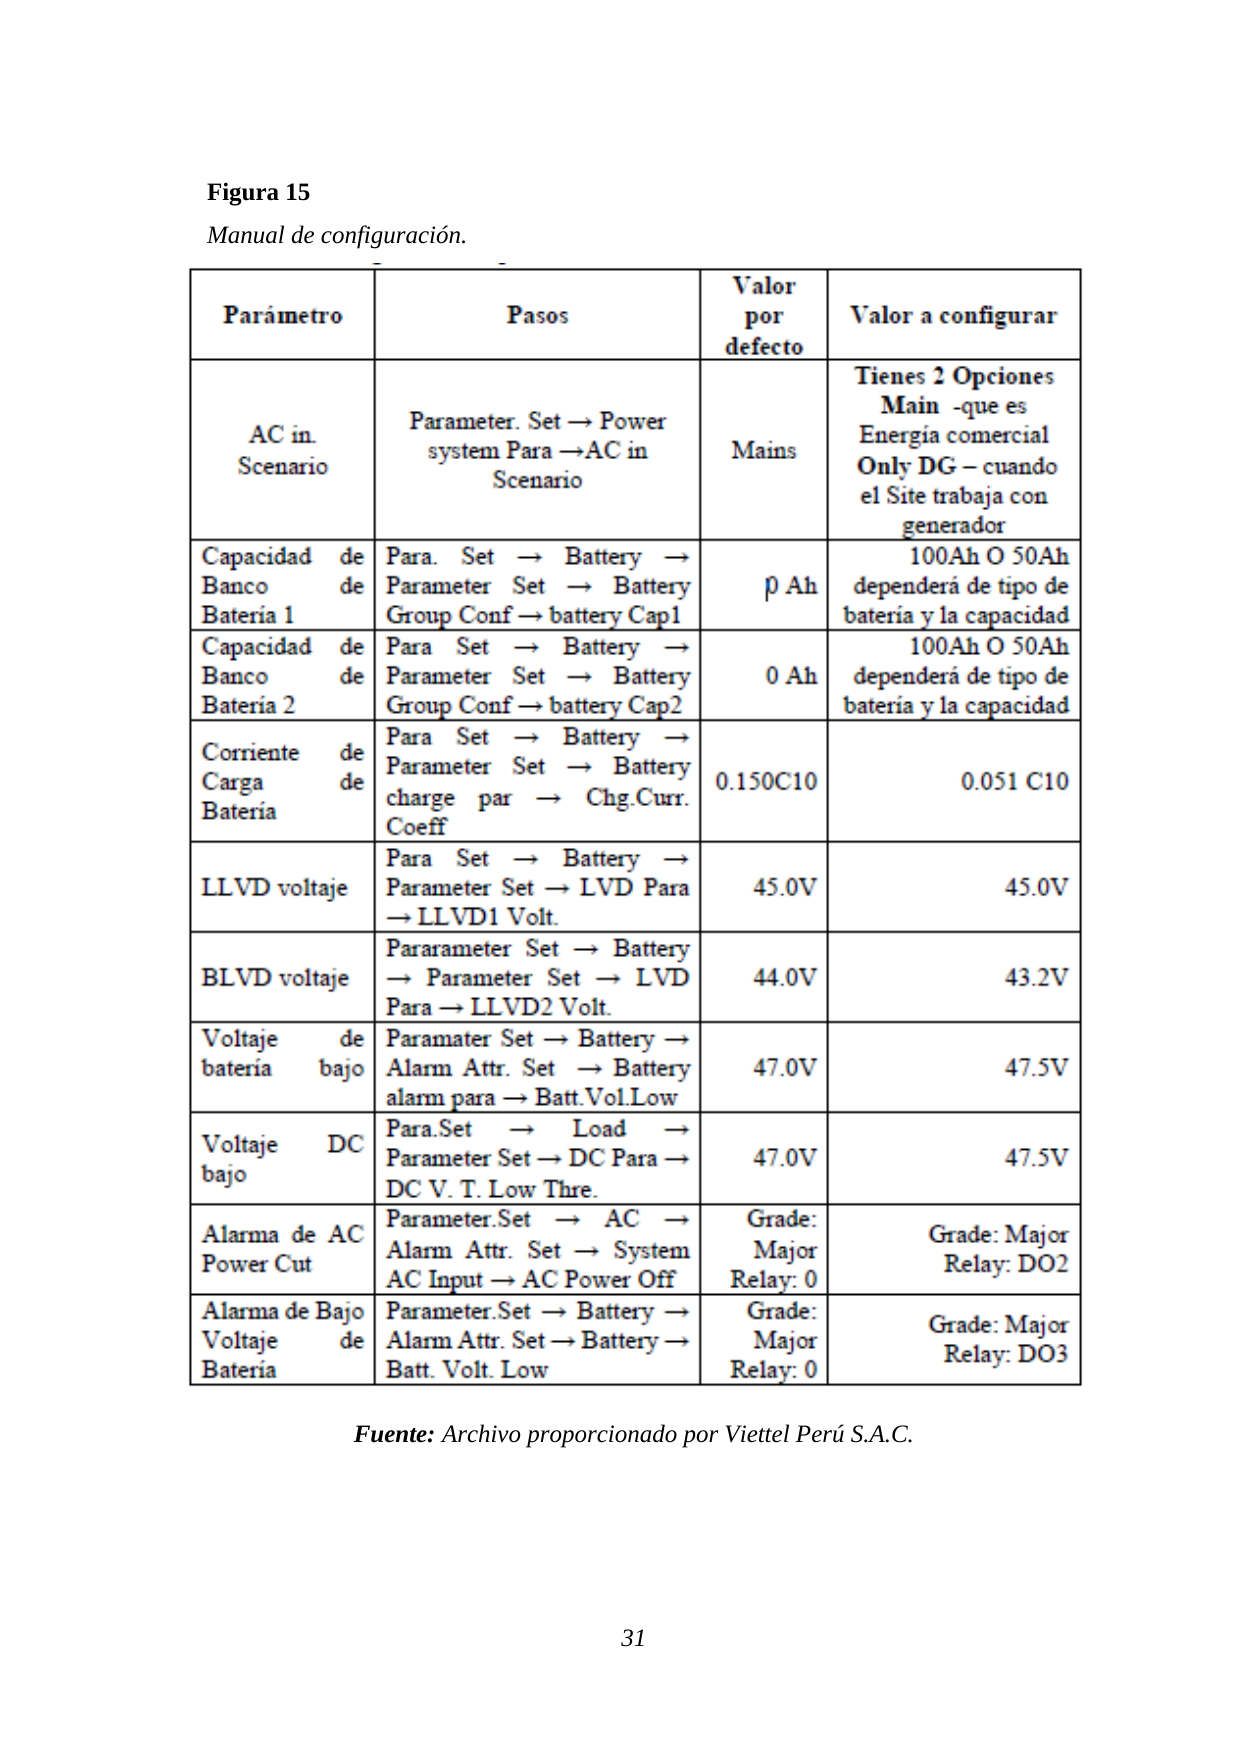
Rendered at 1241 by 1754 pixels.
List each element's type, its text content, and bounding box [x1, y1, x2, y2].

text Figura 15 Manual de configuración. [207, 177, 1092, 249]
picture [184, 263, 1086, 1392]
text Fuente: Archivo proporcionado por Viettel Perú S.A.C. [177, 1419, 1092, 1447]
